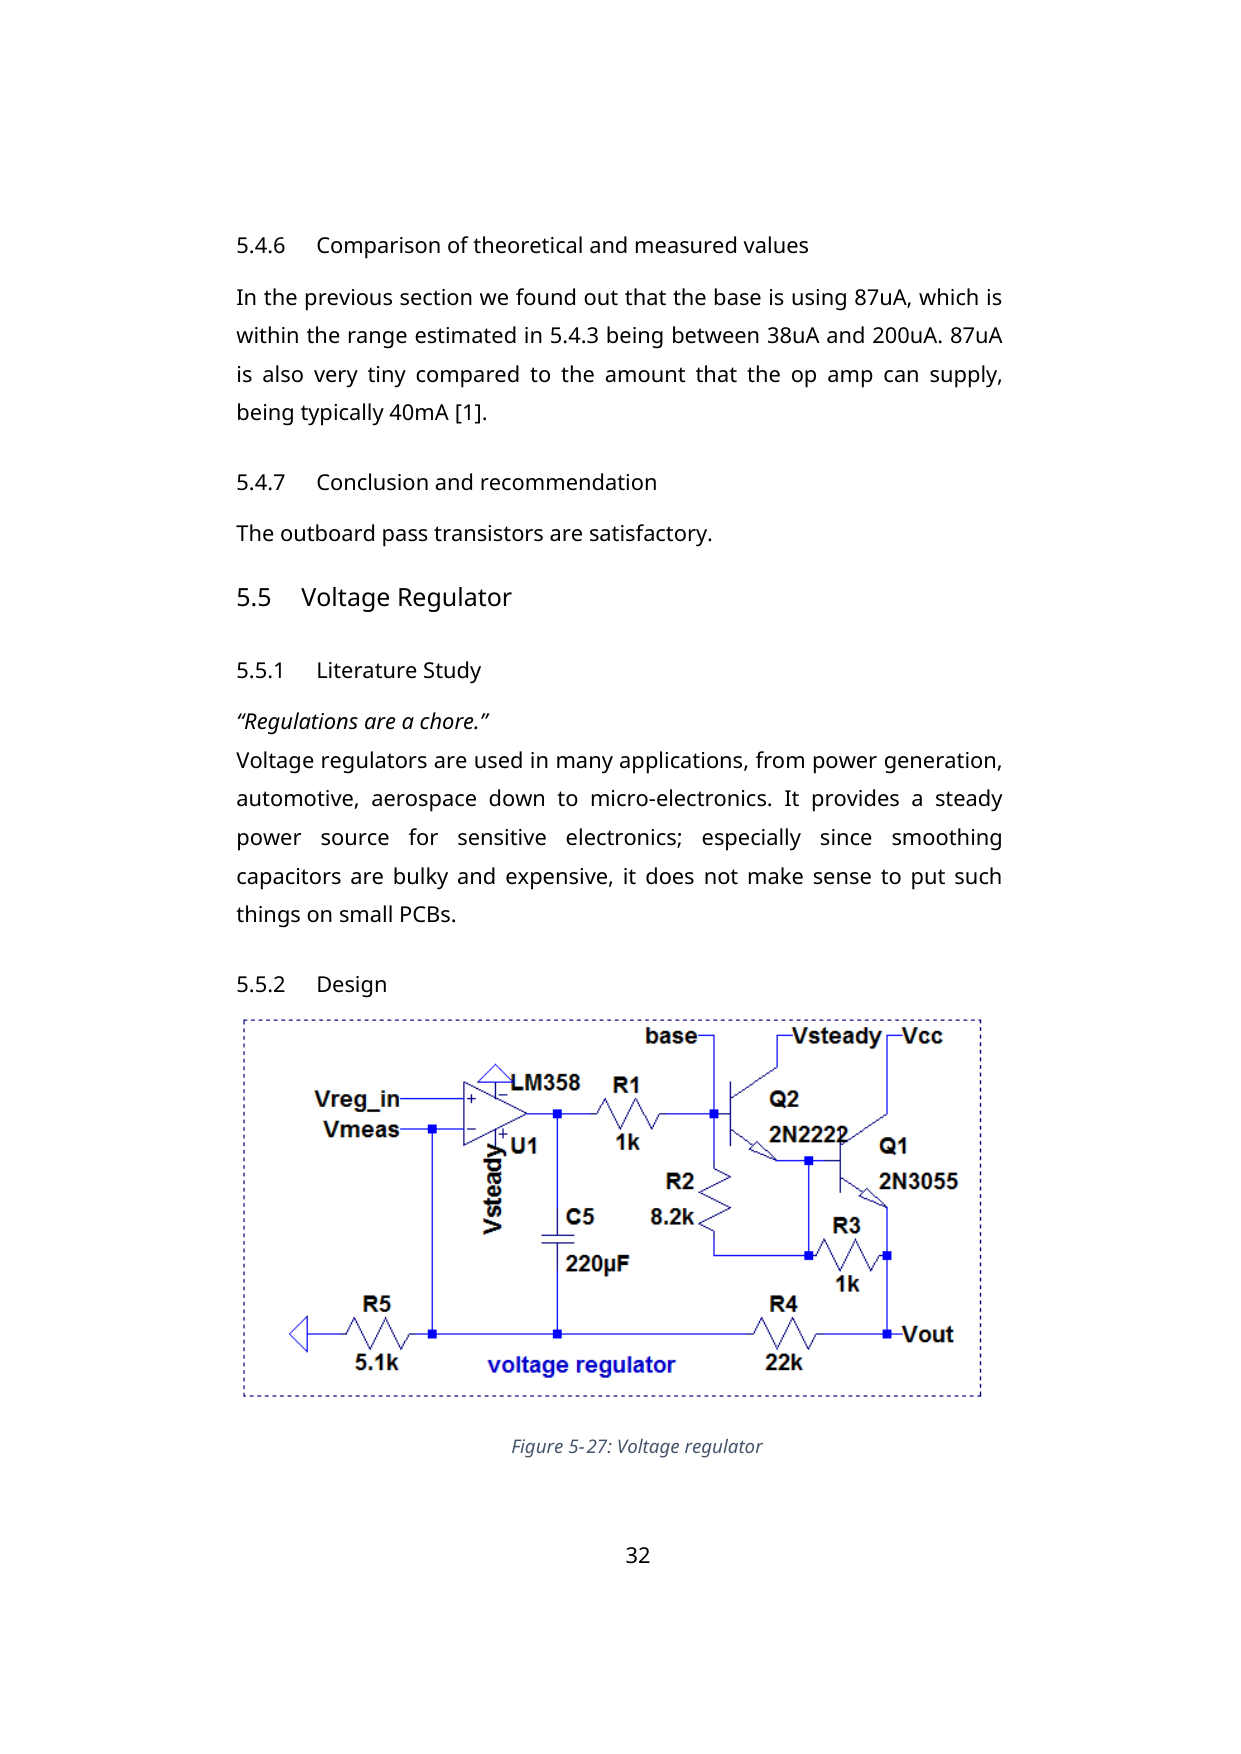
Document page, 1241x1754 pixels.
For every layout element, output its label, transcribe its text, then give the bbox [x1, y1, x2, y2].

subtitle Conclusion and recommendation [236, 467, 1004, 497]
text “Regulations are a chore.” [236, 706, 1004, 736]
picture [236, 1007, 1004, 1412]
subtitle Voltage Regulator [236, 579, 1004, 613]
text The outboard pass transistors are satisfactory. [236, 518, 1004, 548]
subtitle Literature Study [236, 655, 1004, 685]
subtitle Design [236, 969, 1004, 1007]
text Voltage regulators are used in many applications, from power generation, automotive, aerospace down to micro-electronics. It provides a steady power source for sensitive electronics; especially since smoothing capacitors are bulky and expensive, it does not make sense to put such things on small PCBs. [236, 745, 1004, 929]
text In the previous section we found out that the base is using 87uA, which is within the range estimated in 5.4.3 being between 38uA and 200uA. 87uA is also very tiny compared to the amount that the op amp can supply, being typically 40mA. [236, 281, 1004, 427]
subtitle Comparison of theoretical and measured values [236, 230, 1004, 260]
text Figure 5-27: Voltage regulator [236, 1433, 1004, 1459]
